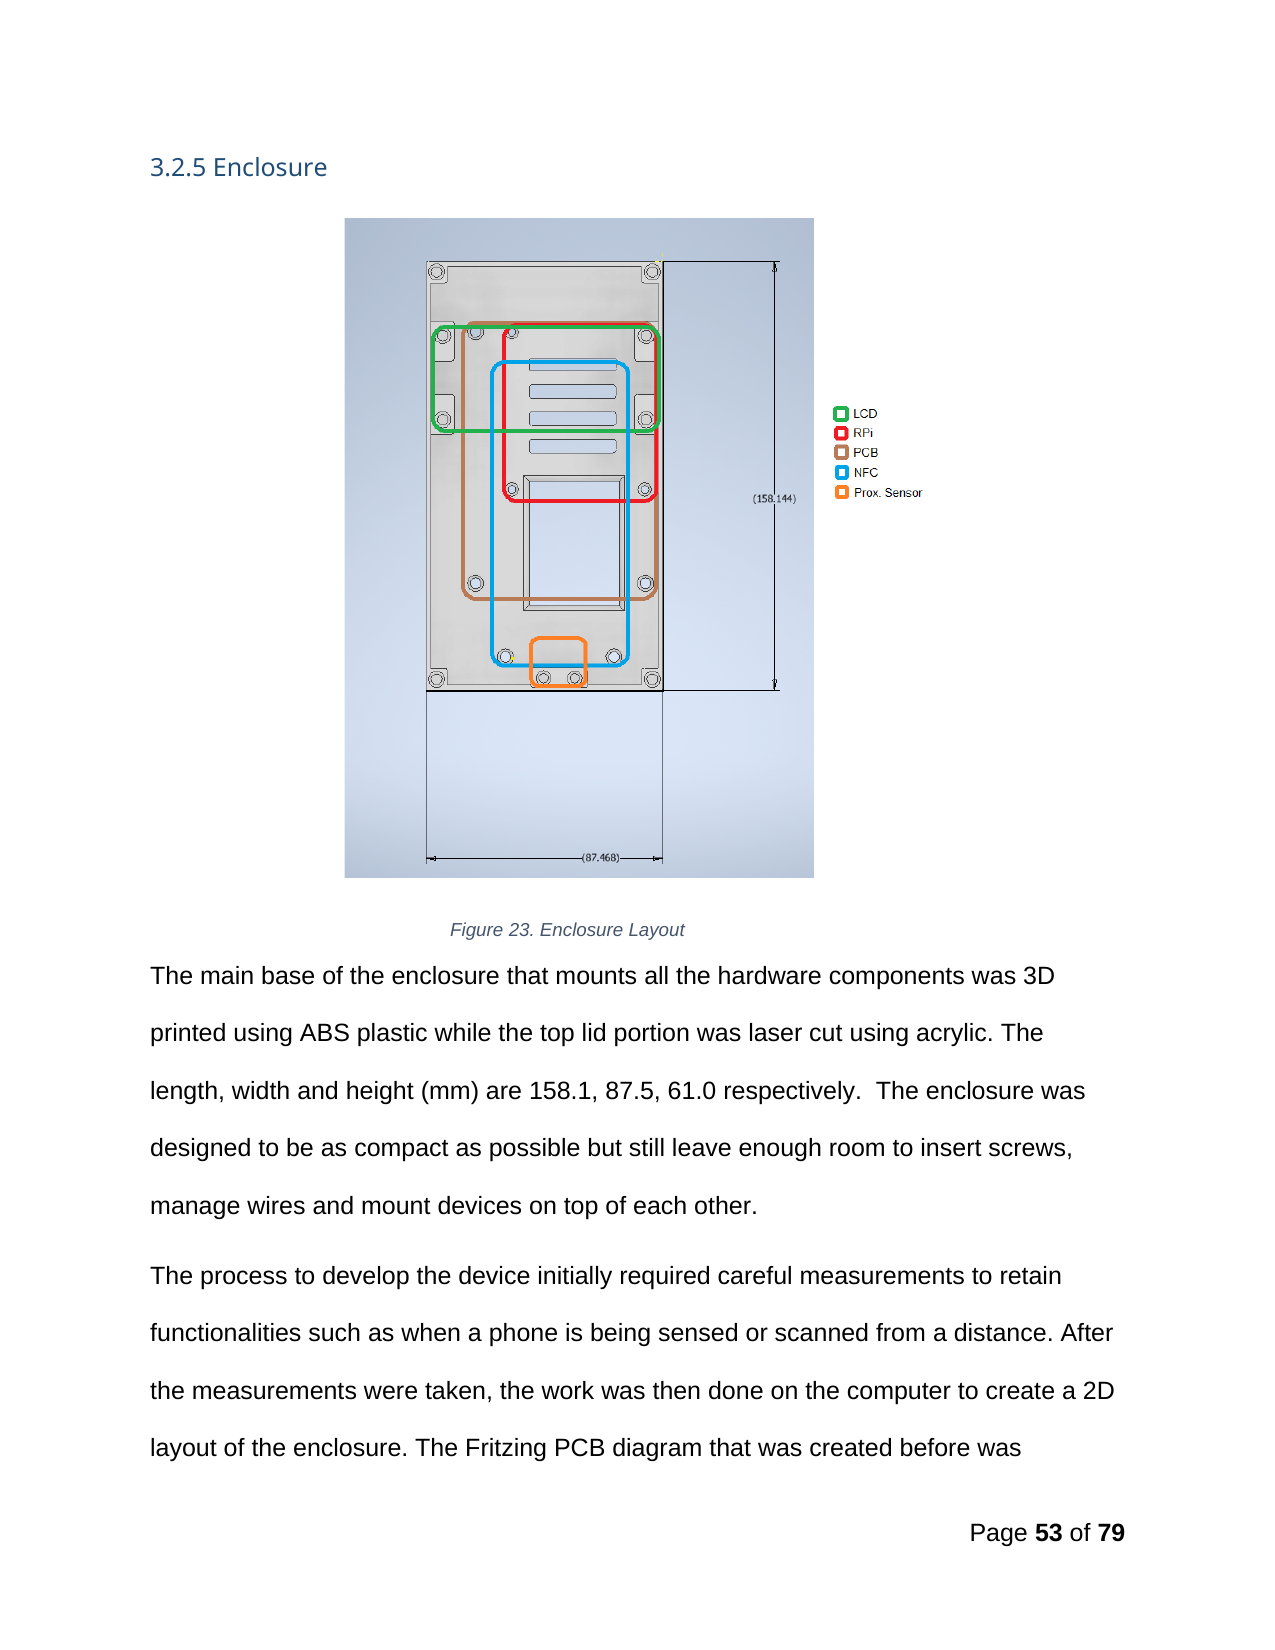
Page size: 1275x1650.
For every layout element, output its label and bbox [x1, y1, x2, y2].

picture [344, 218, 931, 878]
